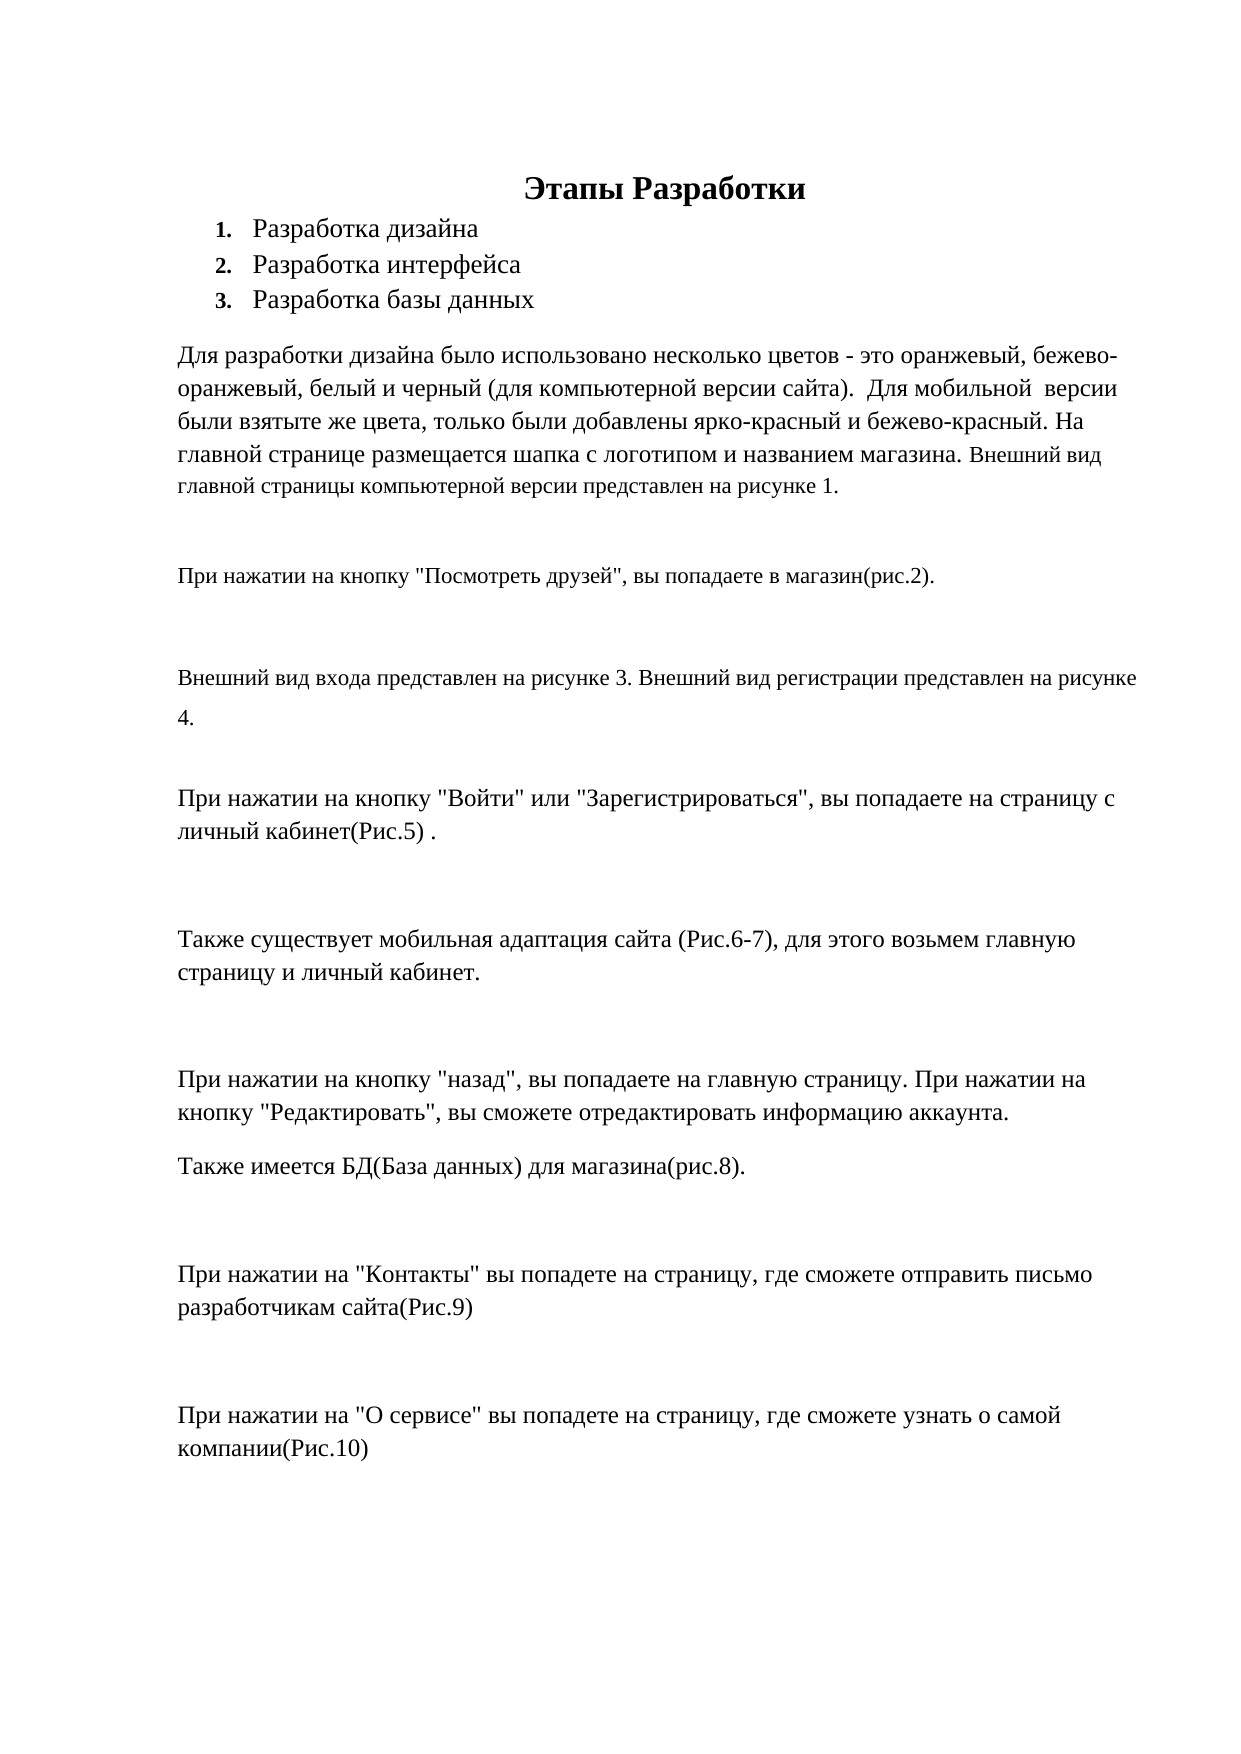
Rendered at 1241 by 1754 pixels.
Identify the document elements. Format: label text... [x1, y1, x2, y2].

subtitle Этапы Разработки [177, 168, 1152, 206]
text При нажатии на кнопку "Посмотреть друзей", вы попадаете в магазин(рис.2). [177, 562, 1152, 589]
list Разработка базы данных [215, 284, 1152, 315]
text Также имеется БД(База данных) для магазина(рис.8). [177, 1151, 1152, 1180]
text При нажатии на "О сервисе" вы попадете на страницу, где сможете узнать о самой компании(Рис.10) [177, 1400, 1152, 1461]
list Разработка дизайна [215, 212, 1152, 243]
text Внешний вид входа представлен на рисунке 3. Внешний вид регистрации представлен на рисунке 4. [177, 664, 1152, 730]
list Разработка интерфейса [215, 248, 1152, 279]
text Для разработки дизайна было использовано несколько цветов - это оранжевый, бежево-оранжевый, белый и черный (для компьютерной версии сайта). Для мобильной версии были взятыте же цвета, только были добавлены ярко-красный и бежево-красный. На главной странице размещается шапка с логотипом и названием магазина. Внешний вид главной страницы компьютерной версии представлен на рисунке 1. [177, 340, 1152, 498]
text При нажатии на "Контакты" вы попадете на страницу, где сможете отправить письмо разработчикам сайта(Рис.9) [177, 1259, 1152, 1321]
text При нажатии на кнопку "Войти" или "Зарегистрироваться", вы попадаете на страницу с личный кабинет(Рис.5) . [177, 783, 1152, 845]
text При нажатии на кнопку "назад", вы попадаете на главную страницу. При нажатии на кнопку "Редактировать", вы сможете отредактировать информацию аккаунта. [177, 1064, 1152, 1126]
text Также существует мобильная адаптация сайта (Рис.6-7), для этого возьмем главную страницу и личный кабинет. [177, 924, 1152, 985]
